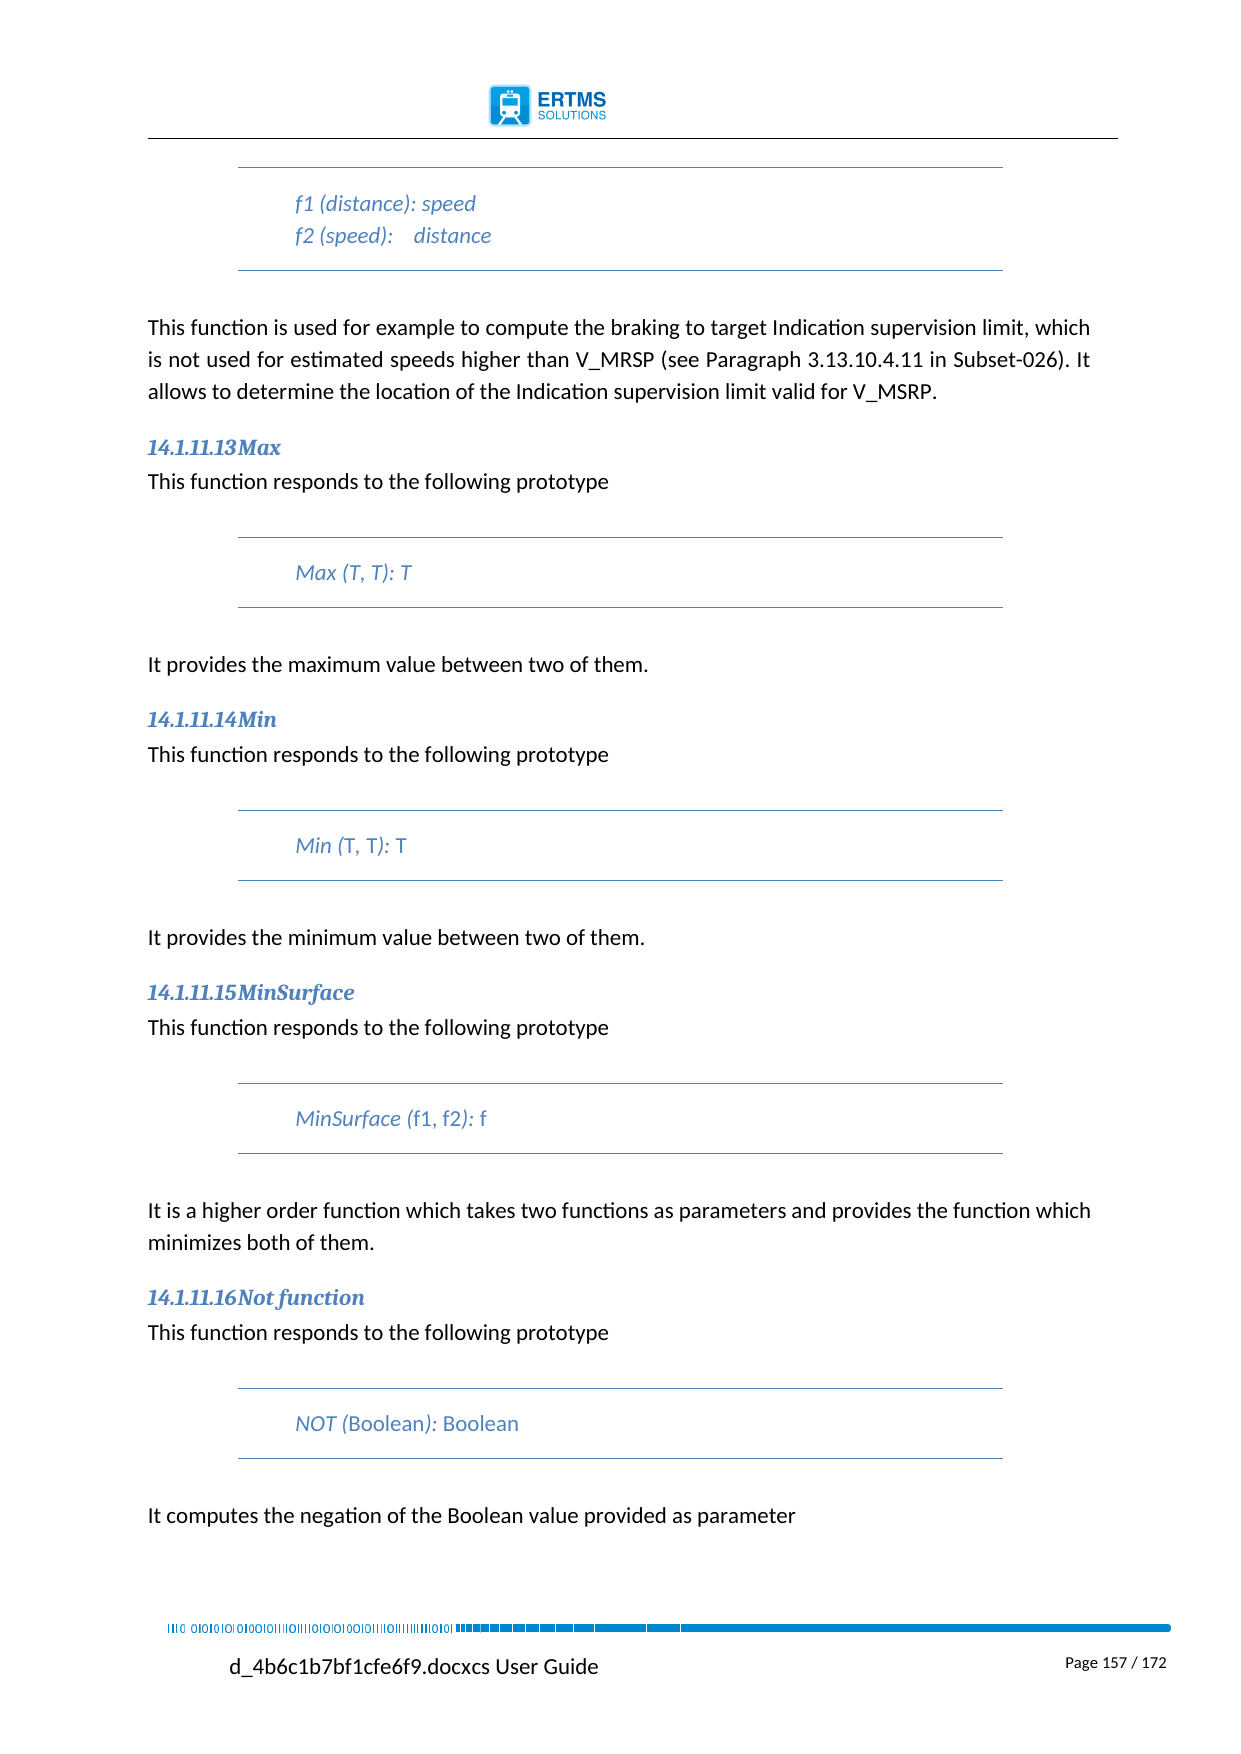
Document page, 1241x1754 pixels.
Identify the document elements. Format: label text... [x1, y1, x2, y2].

text This function responds to the following prototype [148, 467, 1093, 495]
text MinSurface (f1, f2): f [238, 1084, 1003, 1153]
text NOT (Boolean): Boolean [238, 1389, 1003, 1458]
subtitle Not function [148, 1285, 1093, 1312]
text It is a higher order function which takes two functions as parameters and provides the function which minimizes both of them. [148, 1196, 1093, 1256]
subtitle MinSurface [148, 980, 1093, 1006]
text It computes the negation of the Boolean value provided as parameter [148, 1501, 1093, 1529]
text Min (T, T): T [238, 811, 1003, 880]
text This function responds to the following prototype [148, 740, 1093, 768]
text It provides the minimum value between two of them. [148, 923, 1093, 951]
text This function is used for example to compute the braking to target Indication supervision limit, which is not used for estimated speeds higher than V_MRSP (see Paragraph 3.13.10.4.11 in Subset-026). It allows to determine the location of the Indication supervision limit valid for V_MSRP. [148, 313, 1093, 405]
picture [477, 73, 617, 138]
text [148, 1318, 1093, 1346]
text f1 (distance): speed f2 (speed): distance [238, 168, 1003, 270]
text It provides the maximum value between two of them. [148, 650, 1093, 678]
subtitle Max [148, 434, 1093, 461]
text Max (T, T): T [238, 538, 1003, 607]
text This function responds to the following prototype [148, 1013, 1093, 1041]
subtitle Min [148, 707, 1093, 733]
picture [167, 1624, 1171, 1633]
